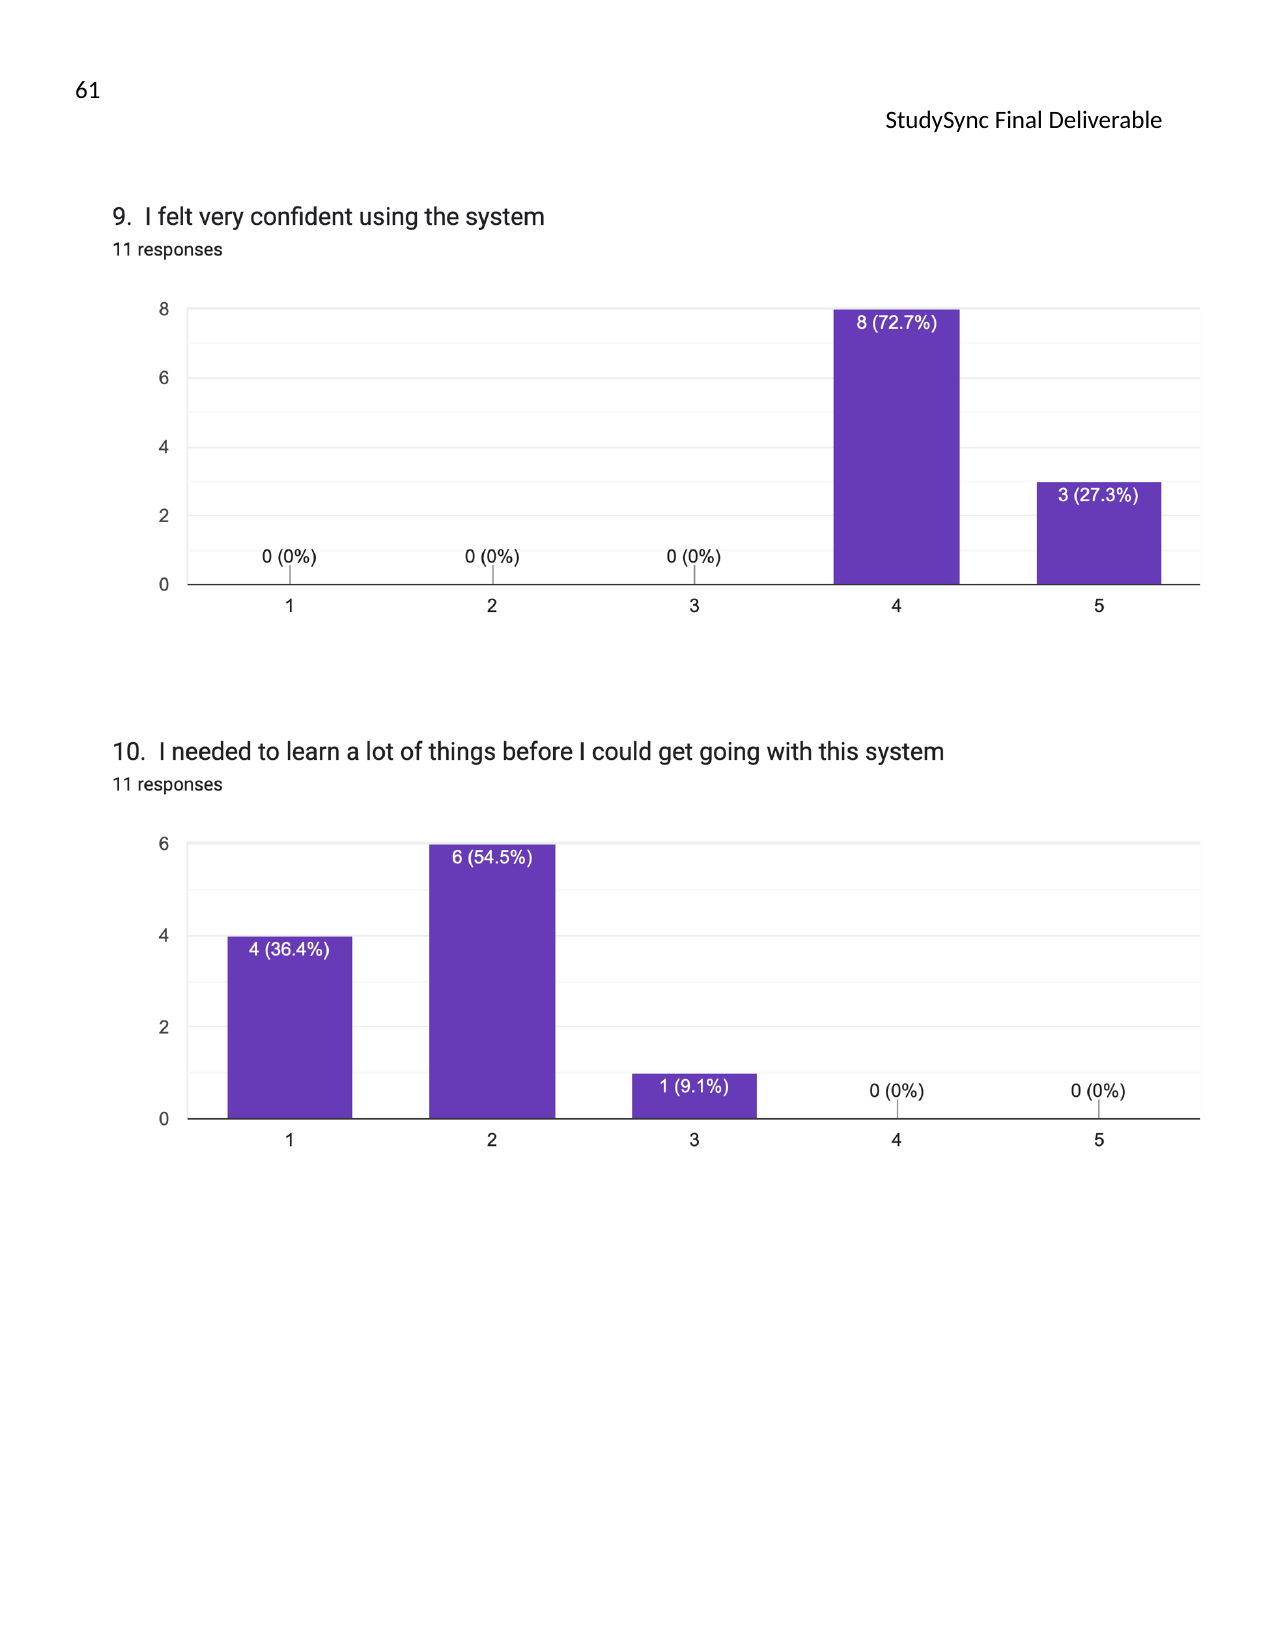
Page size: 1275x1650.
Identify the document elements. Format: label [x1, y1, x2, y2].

picture [75, 163, 1200, 1233]
